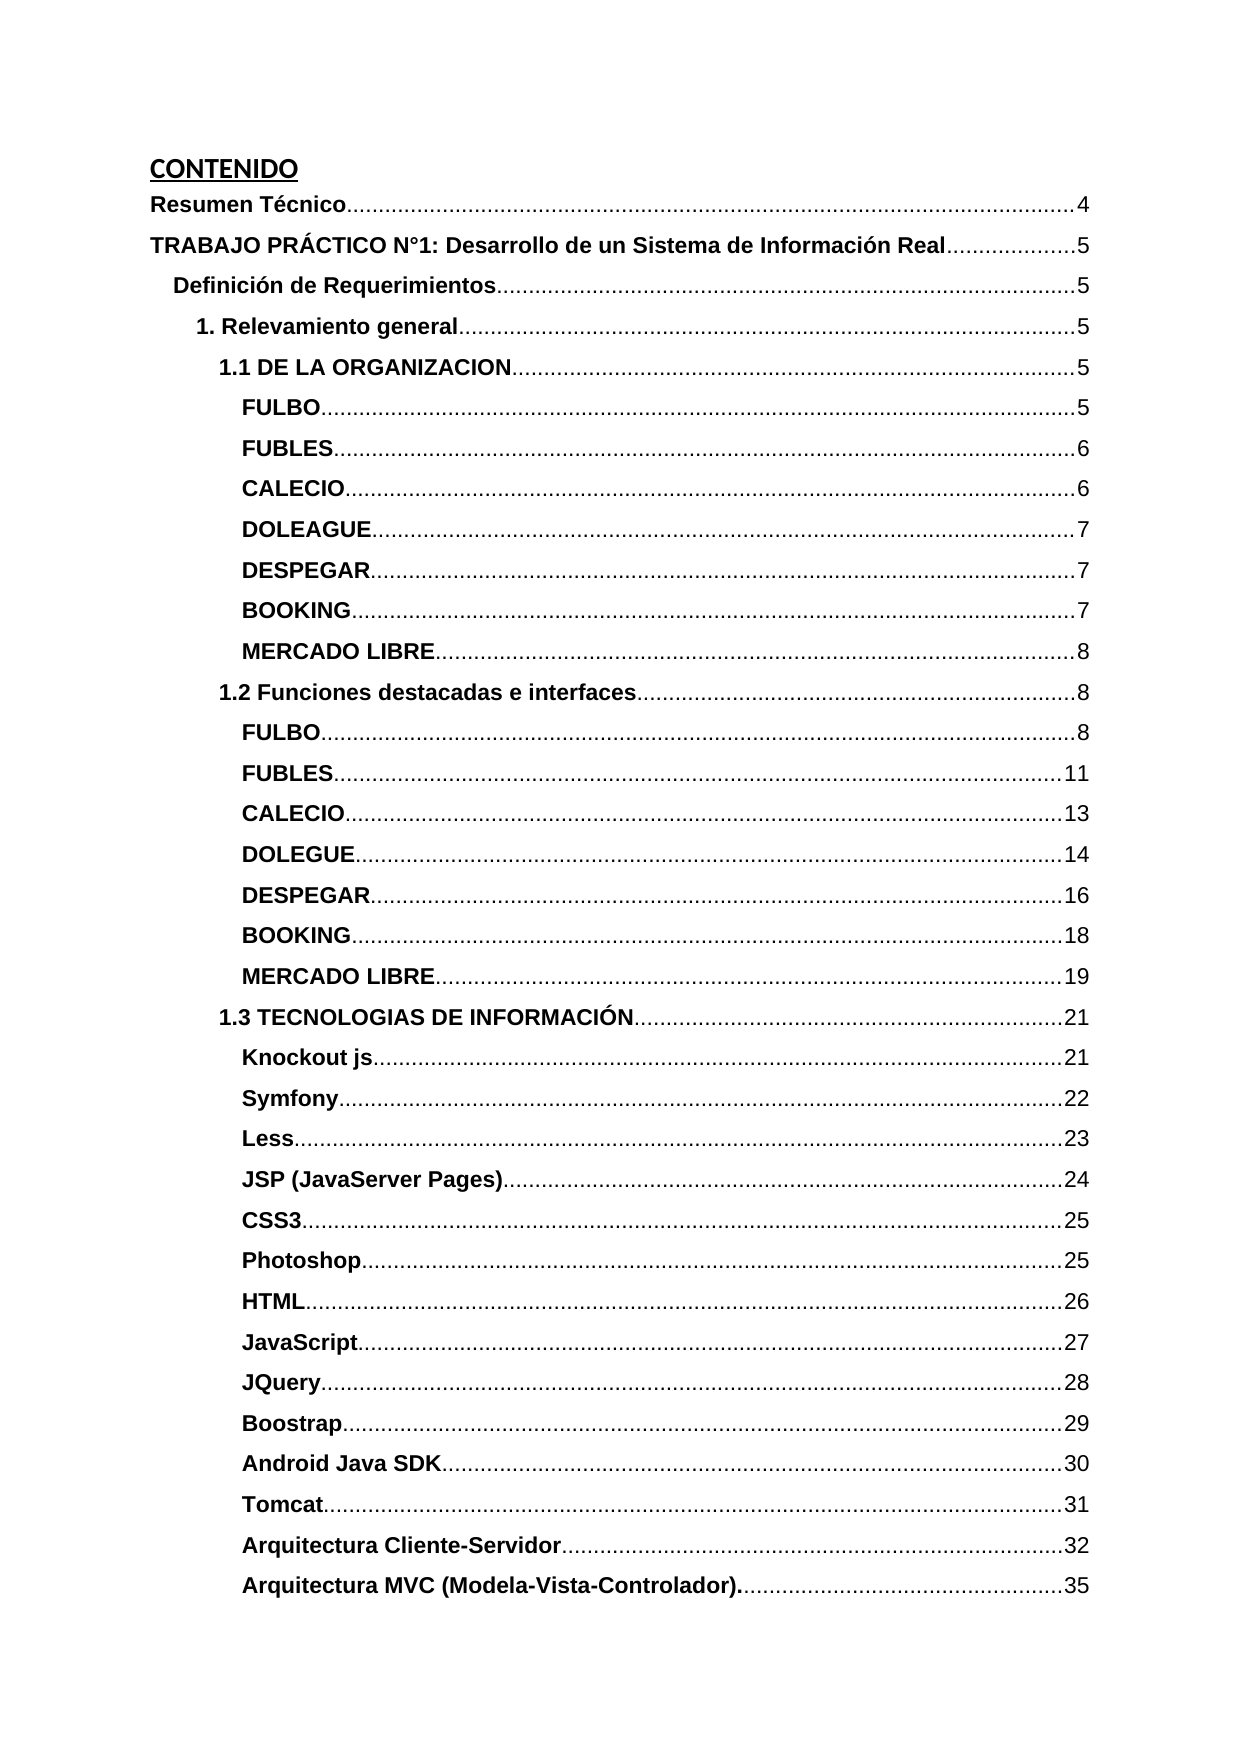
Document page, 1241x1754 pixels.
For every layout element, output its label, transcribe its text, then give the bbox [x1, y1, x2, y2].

text FUBLES 6 [242, 435, 1090, 461]
text Symfony 22 [242, 1085, 1090, 1111]
text CALECIO 13 [242, 800, 1090, 827]
text Android Java SDK 30 [242, 1450, 1090, 1477]
text Tomcat 31 [242, 1491, 1090, 1517]
text FUBLES 11 [242, 760, 1090, 786]
text DOLEAGUE 7 [242, 516, 1090, 542]
text 1.2 Funciones destacadas e interfaces 8 [219, 678, 1090, 705]
text CSS3 25 [242, 1207, 1090, 1233]
text Arquitectura MVC (Modela-Vista-Controlador). 35 [242, 1572, 1090, 1598]
text Boostrap 29 [242, 1410, 1090, 1436]
text MERCADO LIBRE 19 [242, 963, 1090, 989]
text JQuery 28 [242, 1369, 1090, 1395]
text BOOKING 7 [242, 597, 1090, 623]
text DESPEGAR 16 [242, 882, 1090, 908]
text 1.1 DE LA ORGANIZACION 5 [219, 353, 1090, 380]
text CALECIO 6 [242, 475, 1090, 502]
text JavaScript 27 [242, 1328, 1090, 1355]
text CONTENIDO [150, 150, 1090, 186]
text Less 23 [242, 1125, 1090, 1152]
text 1.3 TECNOLOGIAS DE INFORMACIÓN 21 [219, 1003, 1090, 1030]
text HTML 26 [242, 1288, 1090, 1314]
text Arquitectura Cliente-Servidor 32 [242, 1532, 1090, 1558]
text JSP (JavaServer Pages) 24 [242, 1166, 1090, 1192]
text DOLEGUE 14 [242, 841, 1090, 867]
text DESPEGAR 7 [242, 557, 1090, 583]
text TRABAJO PRÁCTICO N°1: Desarrollo de un Sistema de Información Real 5 [150, 232, 1090, 258]
text FULBO 8 [242, 719, 1090, 745]
text 1. Relevamiento general 5 [196, 313, 1090, 339]
text FULBO 5 [242, 394, 1090, 420]
text Knockout js 21 [242, 1044, 1090, 1070]
text Definición de Requerimientos 5 [173, 272, 1090, 298]
text Photoshop 25 [242, 1247, 1090, 1273]
text MERCADO LIBRE 8 [242, 638, 1090, 664]
text Resumen Técnico 4 [150, 191, 1090, 217]
text BOOKING 18 [242, 922, 1090, 948]
